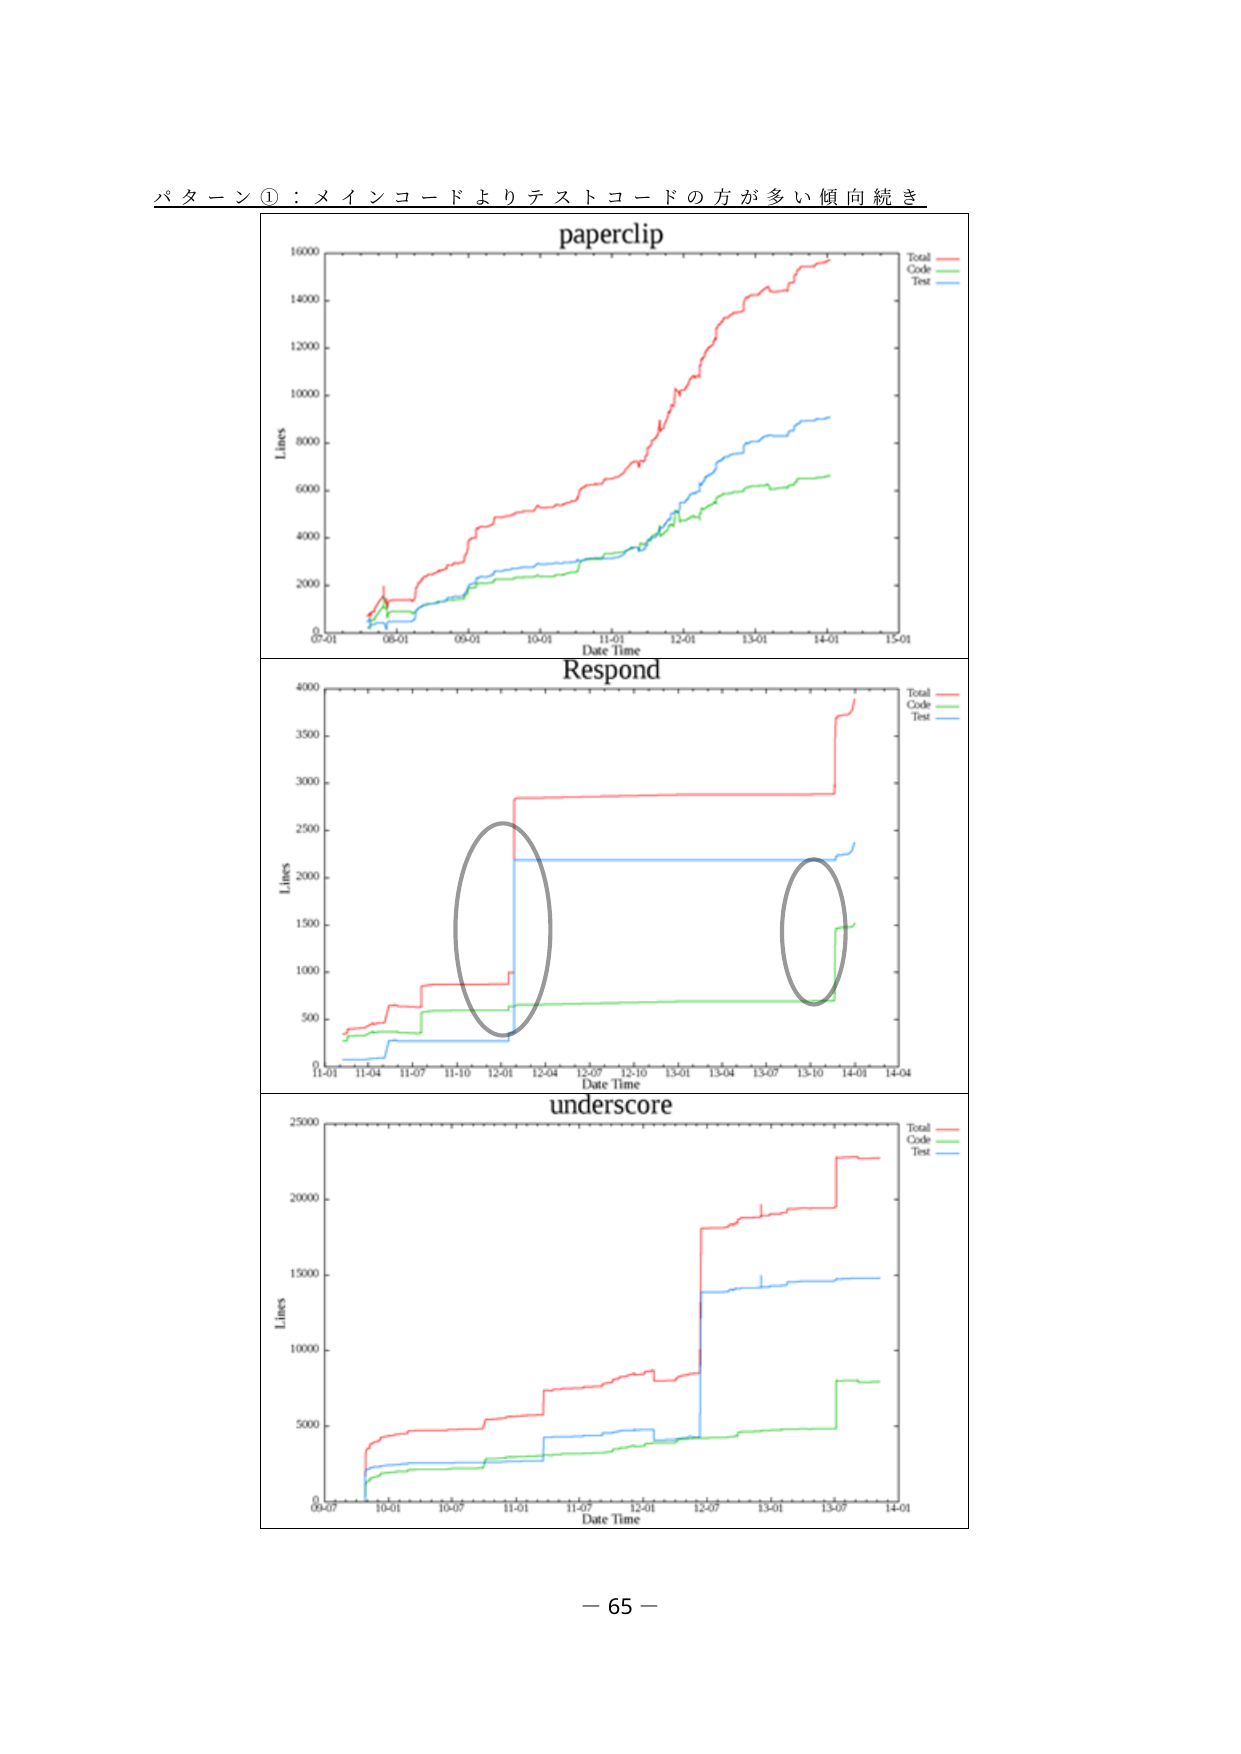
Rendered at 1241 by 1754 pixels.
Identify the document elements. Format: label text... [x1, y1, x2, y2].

text パターン①：メインコードよりテストコードの方が多い傾向続き [153, 179, 1087, 214]
picture [261, 659, 968, 1093]
picture [261, 214, 968, 658]
picture [261, 1094, 968, 1528]
